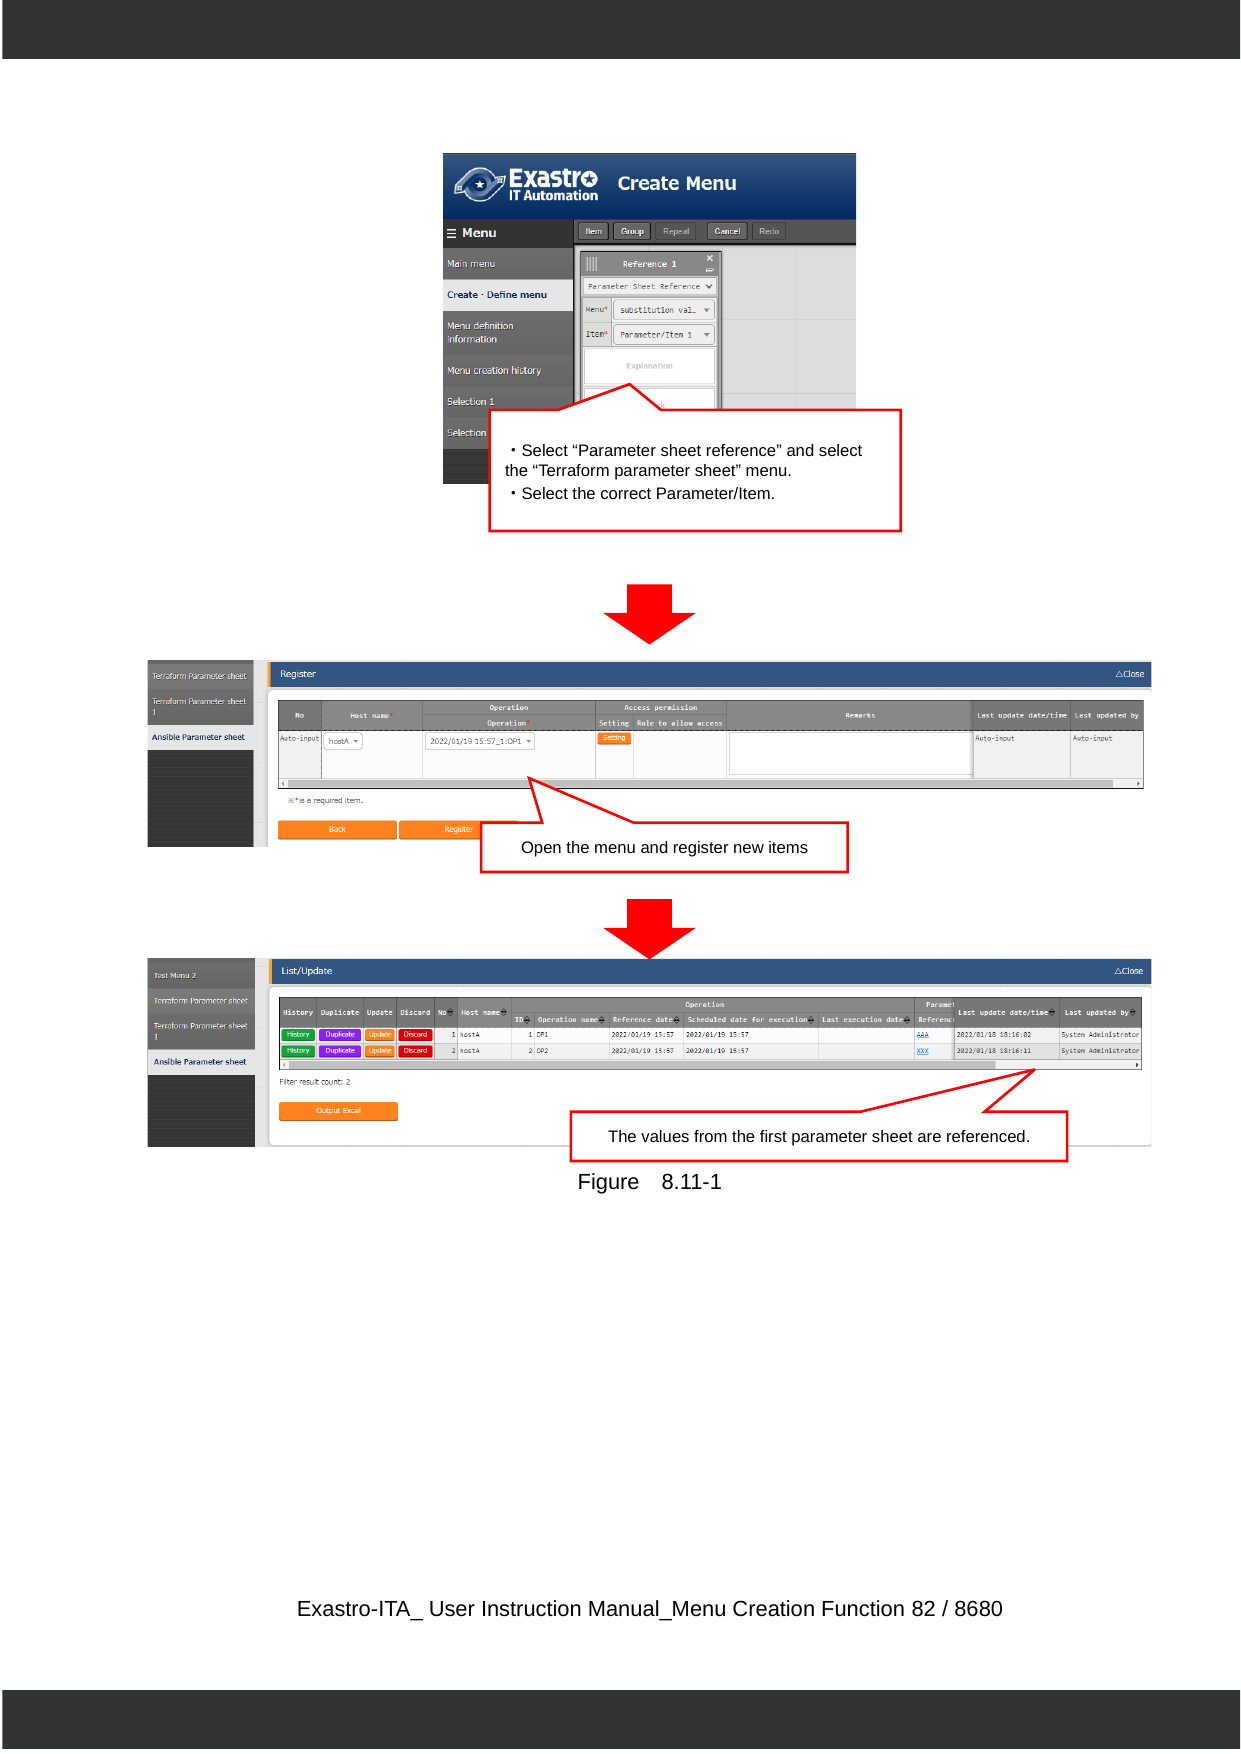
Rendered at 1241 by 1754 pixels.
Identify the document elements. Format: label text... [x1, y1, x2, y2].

picture [443, 153, 857, 484]
picture [147, 958, 1152, 1147]
picture [2, 1690, 1241, 1749]
text Figure 8.11-1 [148, 1167, 1152, 1196]
picture [147, 660, 1152, 847]
picture [2, 0, 1241, 59]
